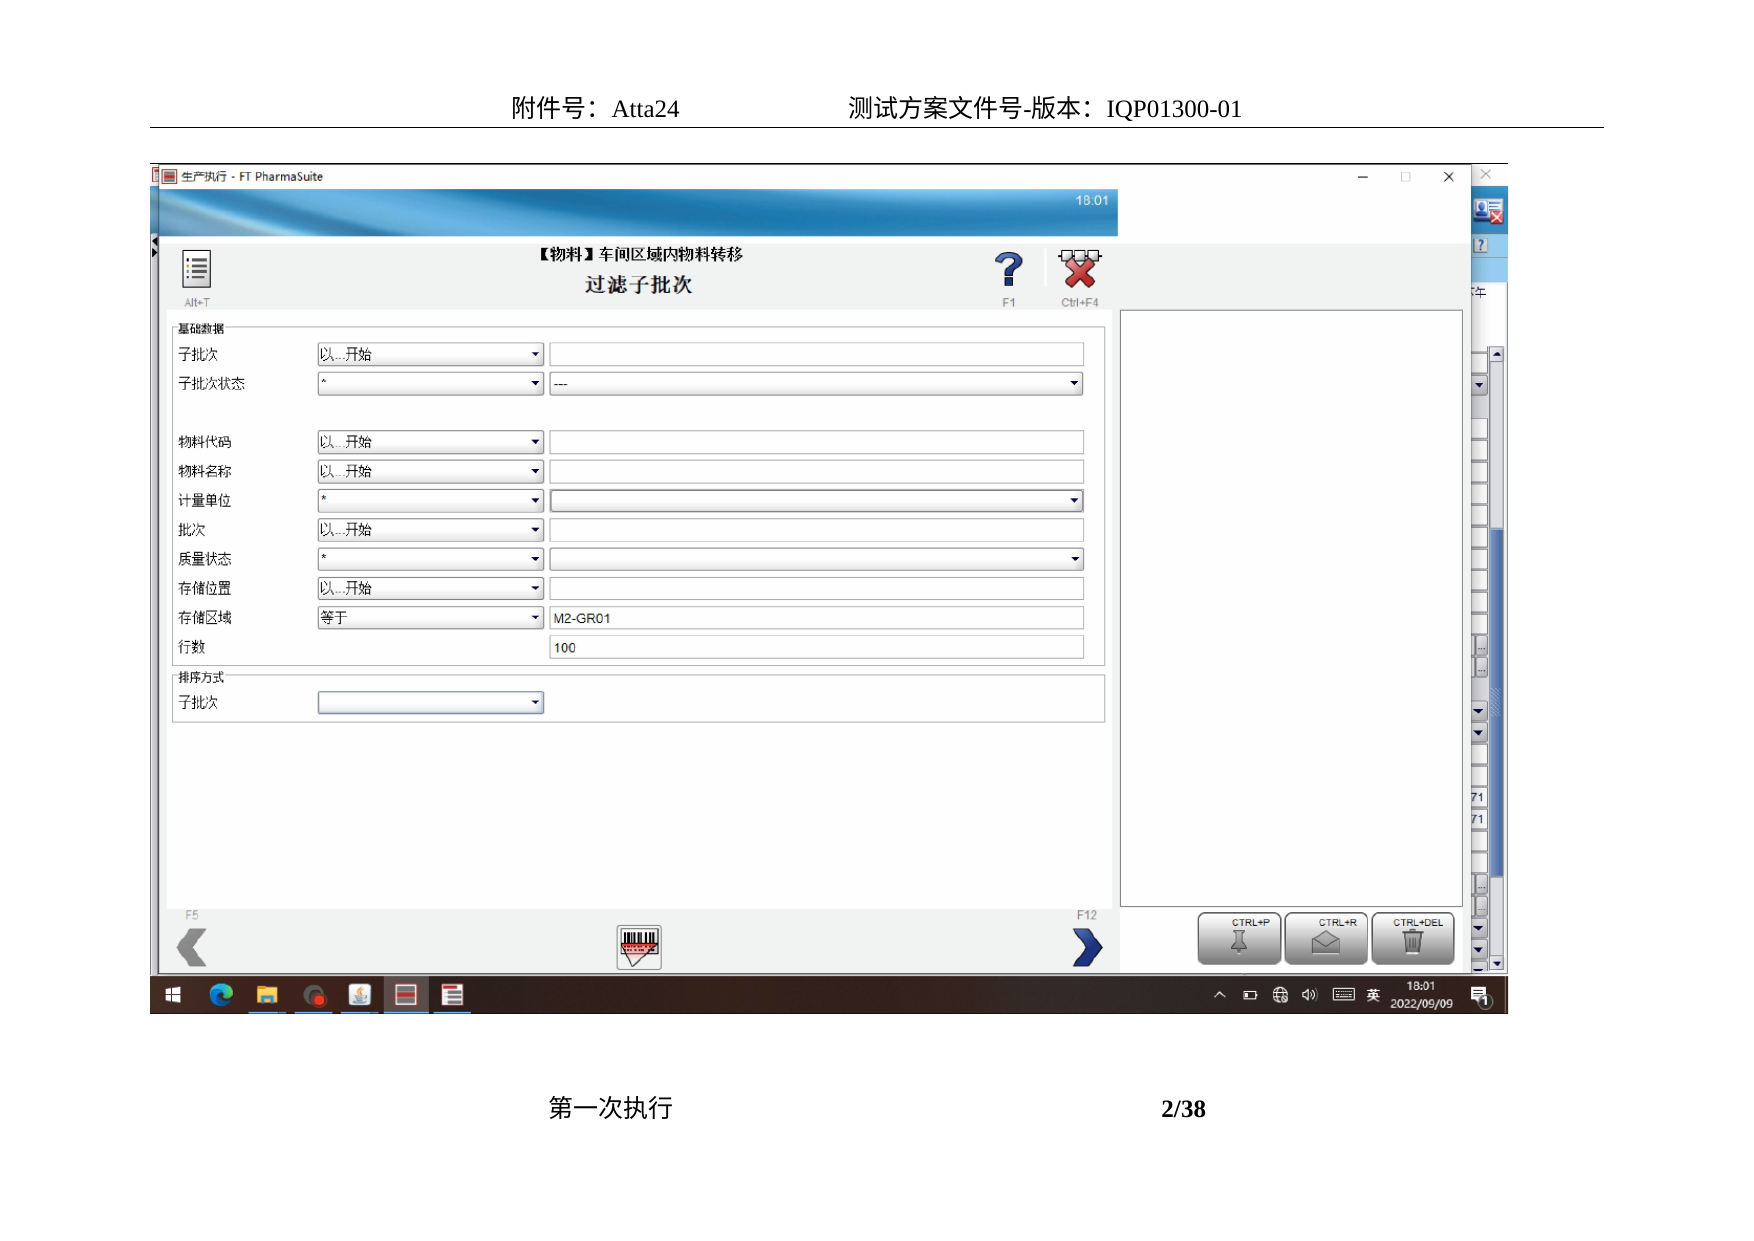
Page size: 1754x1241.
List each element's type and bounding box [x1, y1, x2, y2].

picture [150, 163, 1509, 1014]
